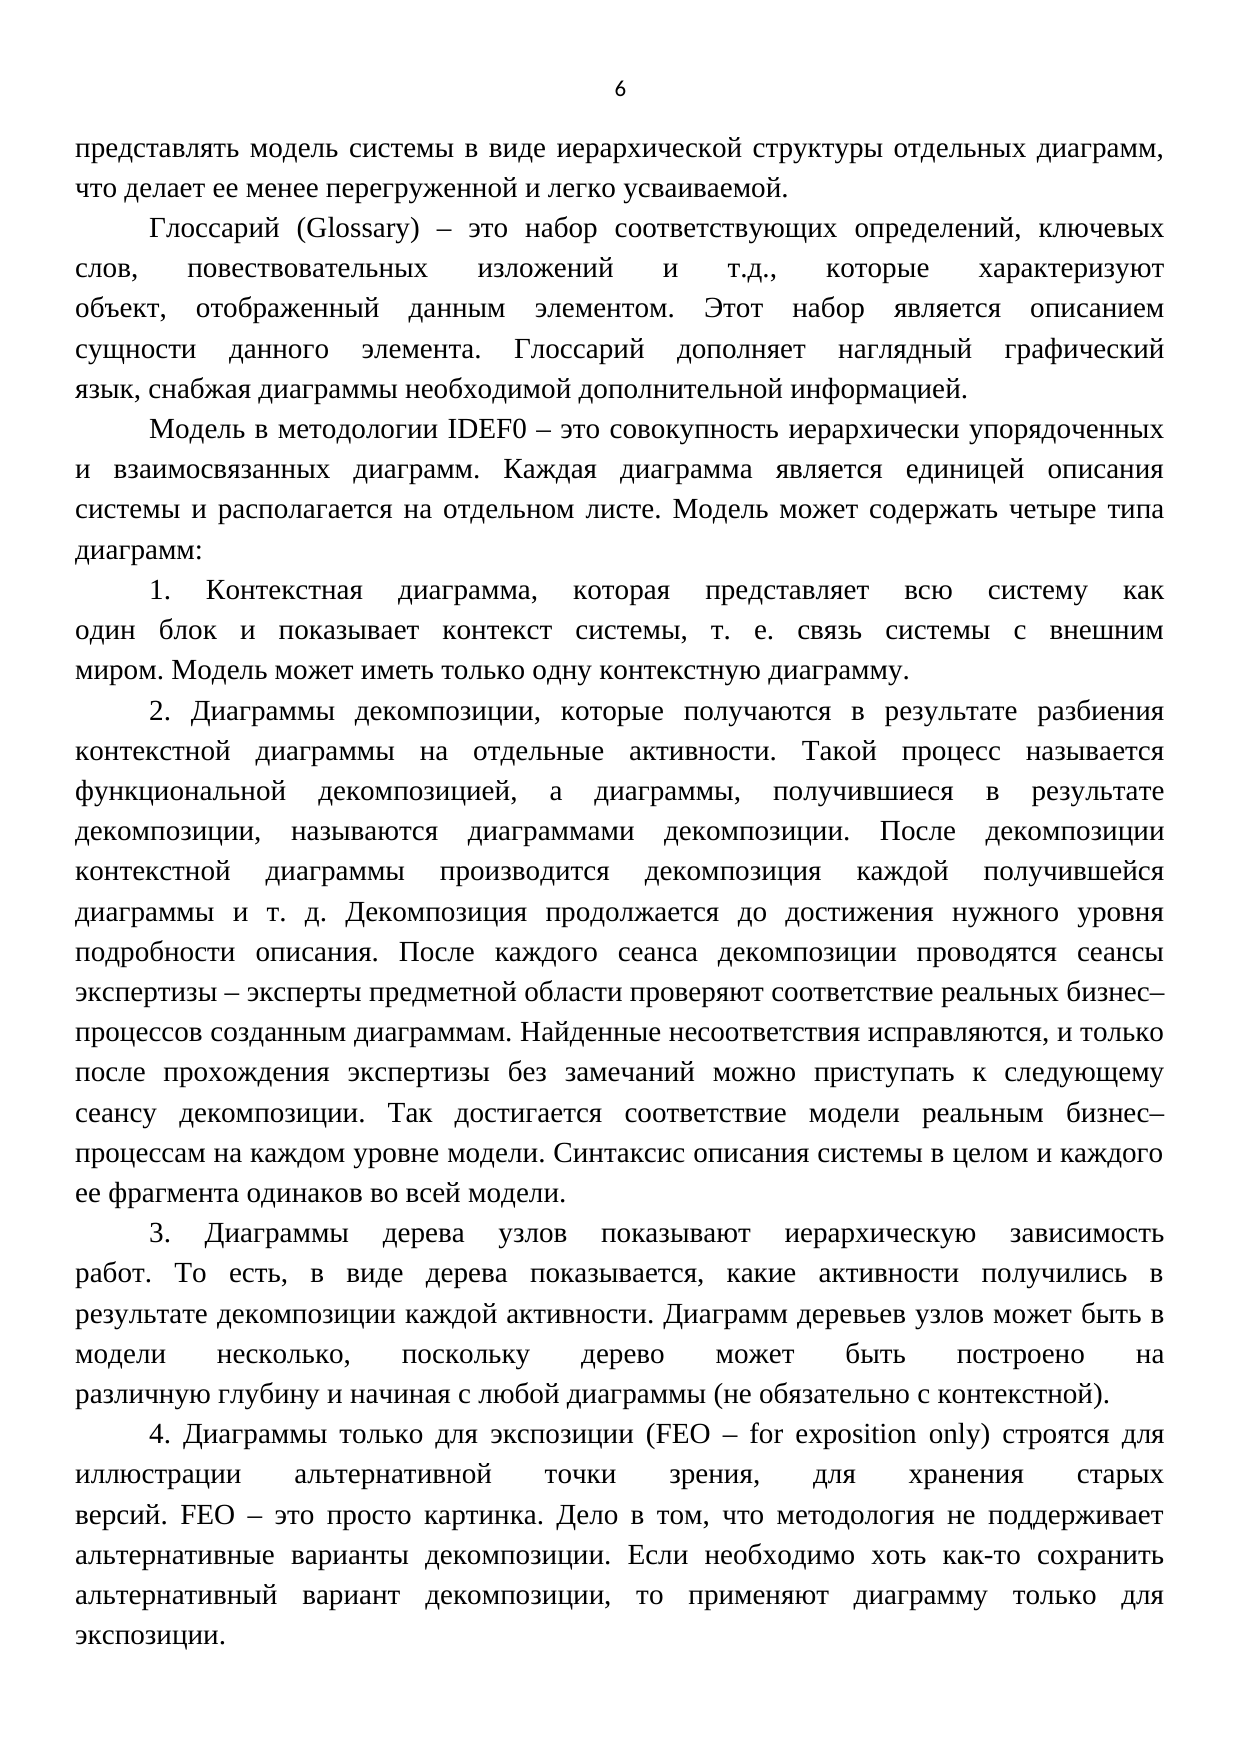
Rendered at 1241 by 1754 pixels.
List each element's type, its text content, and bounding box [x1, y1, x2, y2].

text 1. Контекстная диаграмма, которая представляет всю систему как один блок и показывает контекст системы, т. е. связь системы с внешним миром. Модель может иметь только одну контекстную диаграмму. [75, 572, 1165, 686]
text 2. Диаграммы декомпозиции, которые получаются в результате разбиения контекстной диаграммы на отдельные активности. Такой процесс называется функциональной декомпозицией, а диаграммы, получившиеся в результате декомпозиции, называются диаграммами декомпозиции. После декомпозиции контекстной диаграммы производится декомпозиция каждой получившейся диаграммы и т. д. Декомпозиция продолжается до достижения нужного уровня подробности описания. После каждого сеанса декомпозиции проводятся сеансы экспертизы – эксперты предметной области проверяют соответствие реальных бизнес–процессов созданным диаграммам. Найденные несоответствия исправляются, и только после прохождения экспертизы без замечаний можно приступать к следующему сеансу декомпозиции. Так достигается соответствие модели реальным бизнес–процессам на каждом уровне модели. Синтаксис описания системы в целом и каждого ее фрагмента одинаков во всей модели. [75, 693, 1165, 1209]
text 4. Диаграммы только для экспозиции (FEO – for exposition only) строятся для иллюстрации альтернативной точки зрения, для хранения старых версий. FEO – это просто картинка. Дело в том, что методология не поддерживает альтернативные варианты декомпозиции. Если необходимо хоть как-то сохранить альтернативный вариант декомпозиции, то применяют диаграмму только для экспозиции. [75, 1416, 1165, 1651]
text 3. Диаграммы дерева узлов показывают иерархическую зависимость работ. То есть, в виде дерева показывается, какие активности получились в результате декомпозиции каждой активности. Диаграмм деревьев узлов может быть в модели несколько, поскольку дерево может быть построено на различную глубину и начиная с любой диаграммы (не обязательно с контекстной). [75, 1215, 1165, 1410]
text Глоссарий (Glossary) – это набор соответствующих определений, ключевых слов, повествовательных изложений и т.д., которые характеризуют объект, отображенный данным элементом. Этот набор является описанием сущности данного элемента. Глоссарий дополняет наглядный графический язык, снабжая диаграммы необходимой дополнительной информацией. [75, 210, 1165, 404]
text Модель в методологии IDEF0 – это совокупность иерархически упорядоченных и взаимосвязанных диаграмм. Каждая диаграмма является единицей описания системы и располагается на отдельном листе. Модель может содержать четыре типа диаграмм: [75, 411, 1165, 565]
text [75, 130, 1165, 203]
